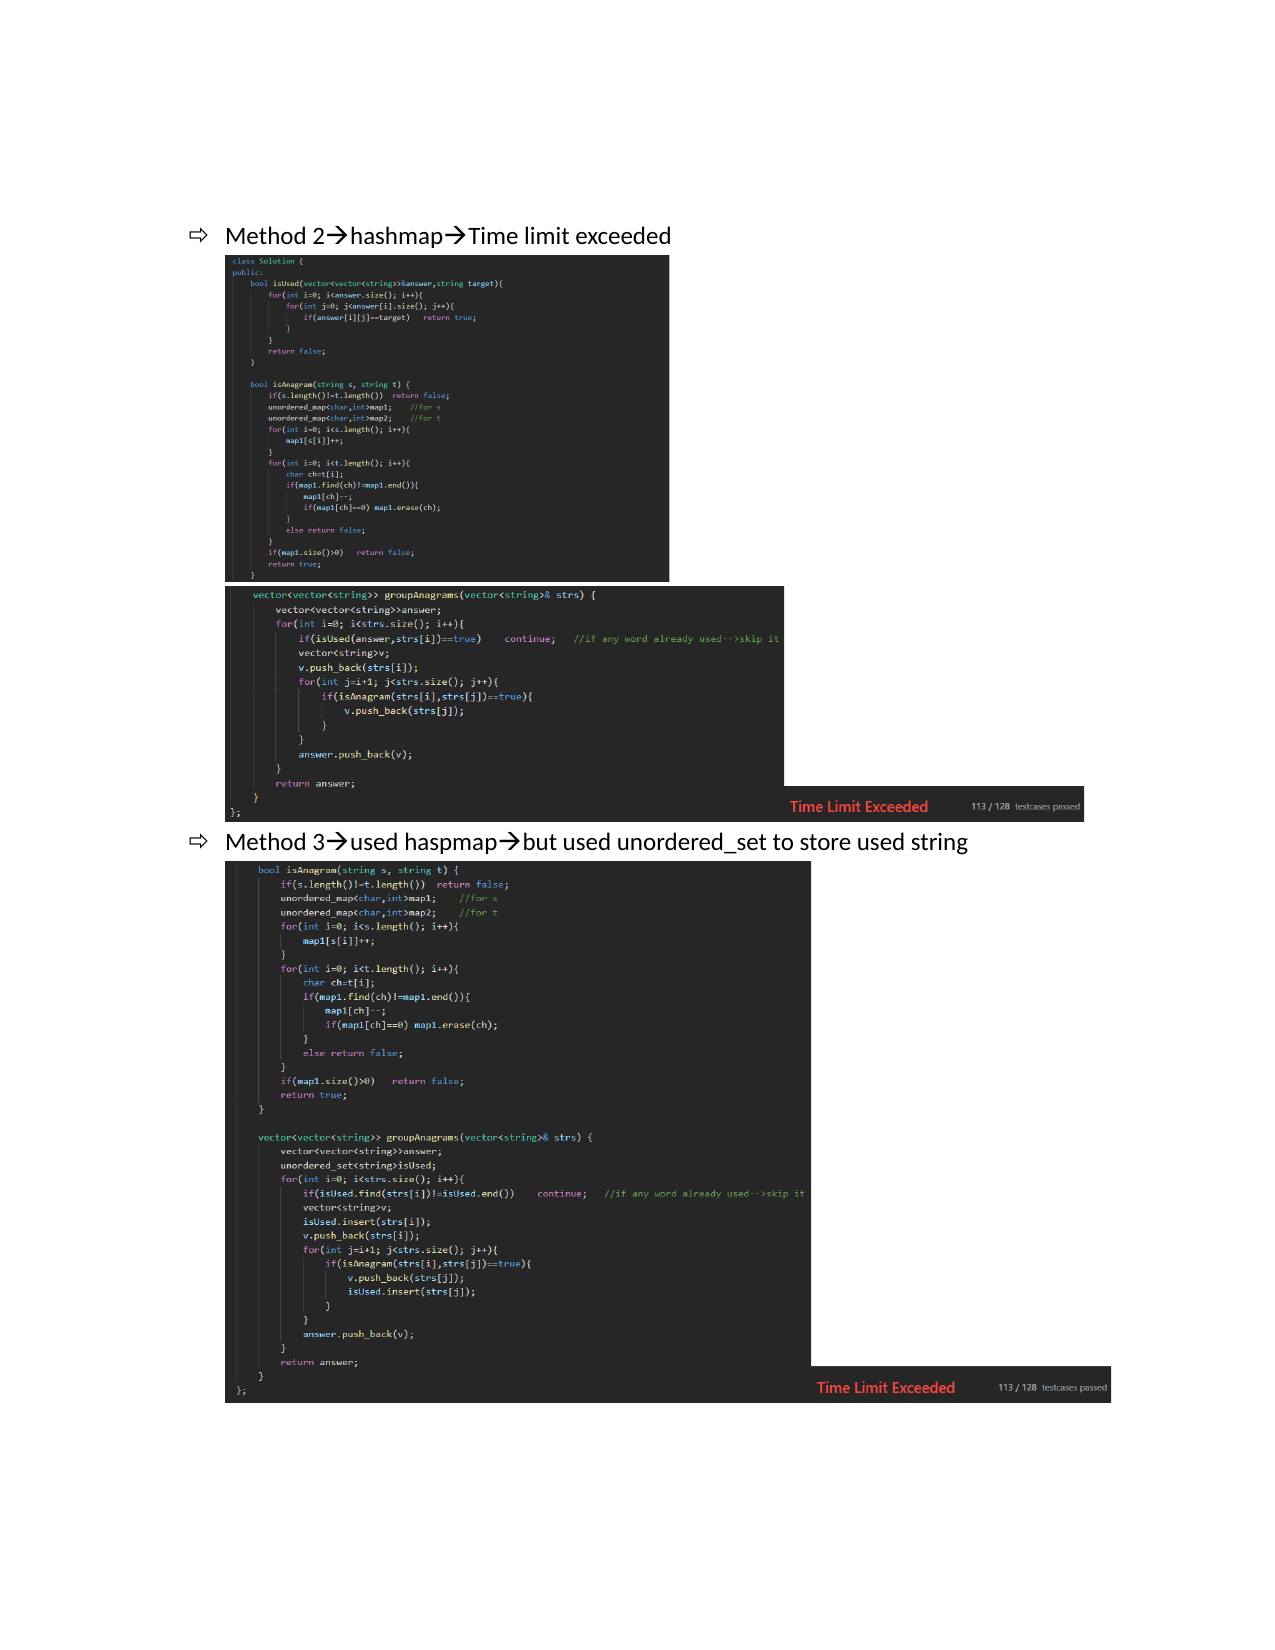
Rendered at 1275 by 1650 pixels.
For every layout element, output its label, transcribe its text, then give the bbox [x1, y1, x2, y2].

picture [225, 861, 1112, 1403]
list Method 2hashmapTime limit exceeded [187, 220, 1125, 251]
picture [225, 586, 1085, 822]
picture [225, 255, 670, 582]
